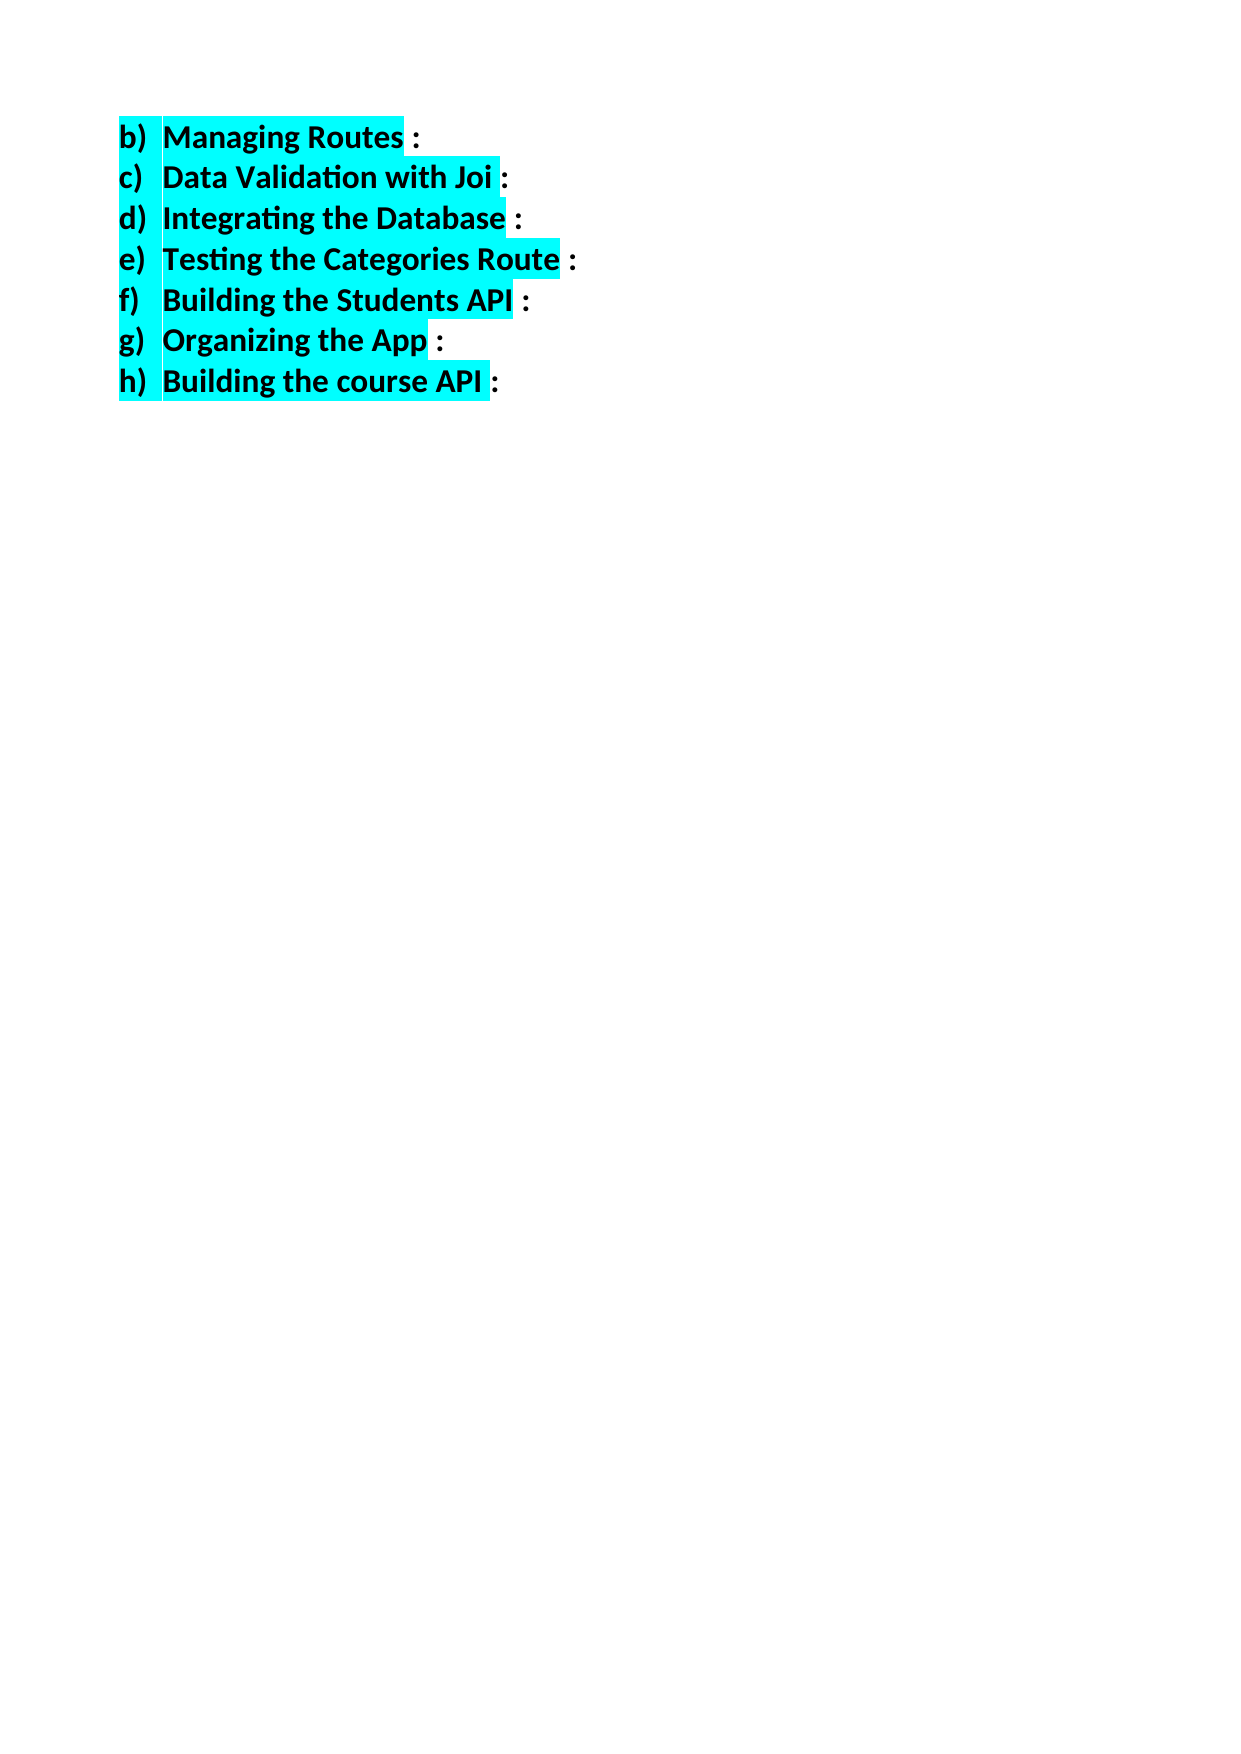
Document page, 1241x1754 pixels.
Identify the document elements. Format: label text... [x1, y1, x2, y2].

list Integrating the Database : [506, 197, 1165, 238]
list Building the Students API : [513, 279, 1165, 319]
list Organizing the App : [428, 319, 1165, 360]
list Building the course API : [490, 360, 1165, 401]
list Testing the Categories Route : [560, 238, 1165, 279]
list Data Validation with Joi : [500, 156, 1165, 197]
list Managing Routes : [404, 116, 1165, 156]
